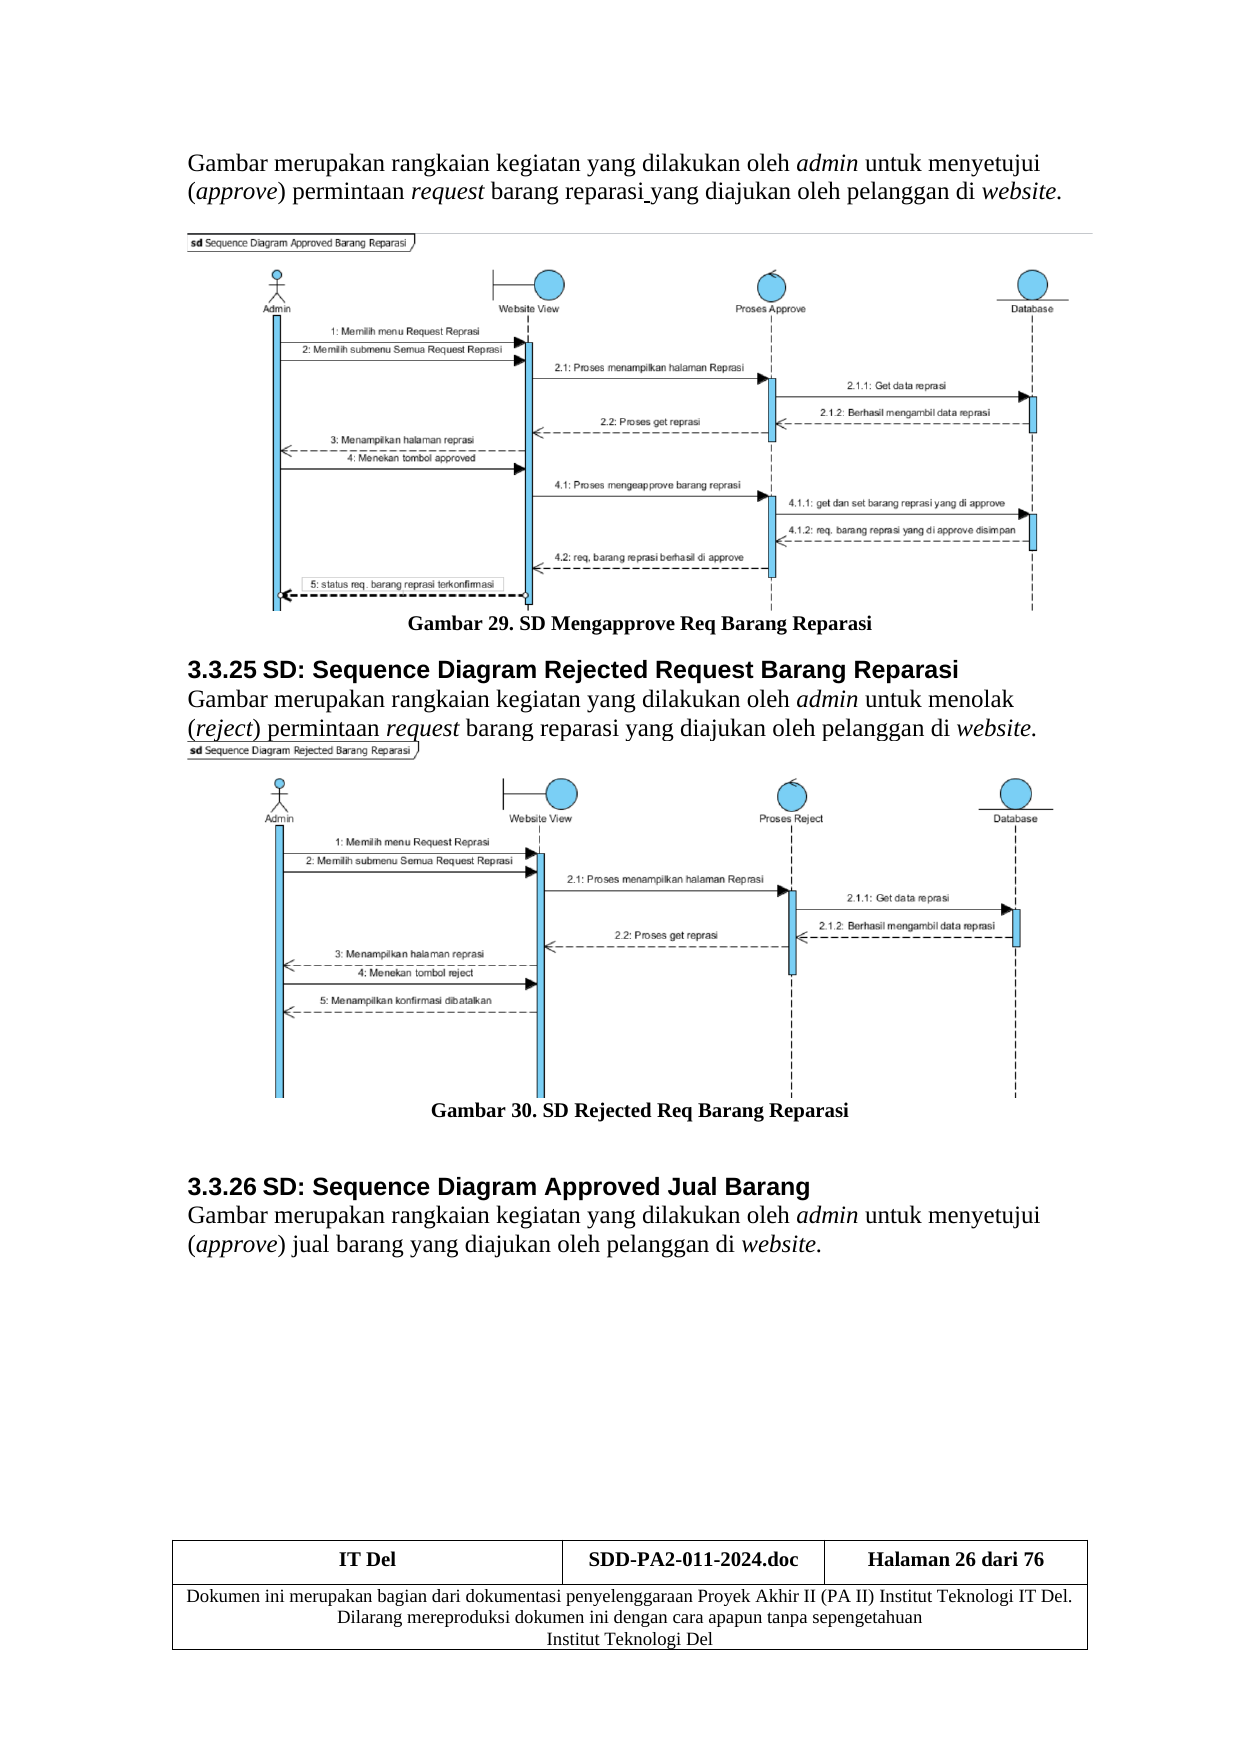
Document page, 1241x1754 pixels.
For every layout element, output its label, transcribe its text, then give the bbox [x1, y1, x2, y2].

picture [187, 233, 1093, 611]
text Gambar merupakan rangkaian kegiatan yang dilakukan oleh admin untuk menolak (reject) permintaan request barang reparasi yang diajukan oleh pelanggan di website. [187, 684, 1092, 741]
text Gambar 30. SD Rejected Req Barang Reparasi [187, 1098, 1092, 1122]
text Gambar 29. SD Mengapprove Req Barang Reparasi [187, 611, 1092, 634]
text Gambar merupakan rangkaian kegiatan yang dilakukan oleh admin untuk menyetujui (approve) permintaan request barang reparasi yang diajukan oleh pelanggan di website. [187, 148, 1092, 205]
text Gambar merupakan rangkaian kegiatan yang dilakukan oleh admin untuk menyetujui (approve) jual barang yang diajukan oleh pelanggan di website. [187, 1200, 1092, 1258]
picture [187, 741, 1093, 1098]
list SD: Sequence Diagram Approved Jual Barang [187, 1172, 1092, 1200]
list SD: Sequence Diagram Rejected Request Barang Reparasi [187, 655, 1092, 684]
